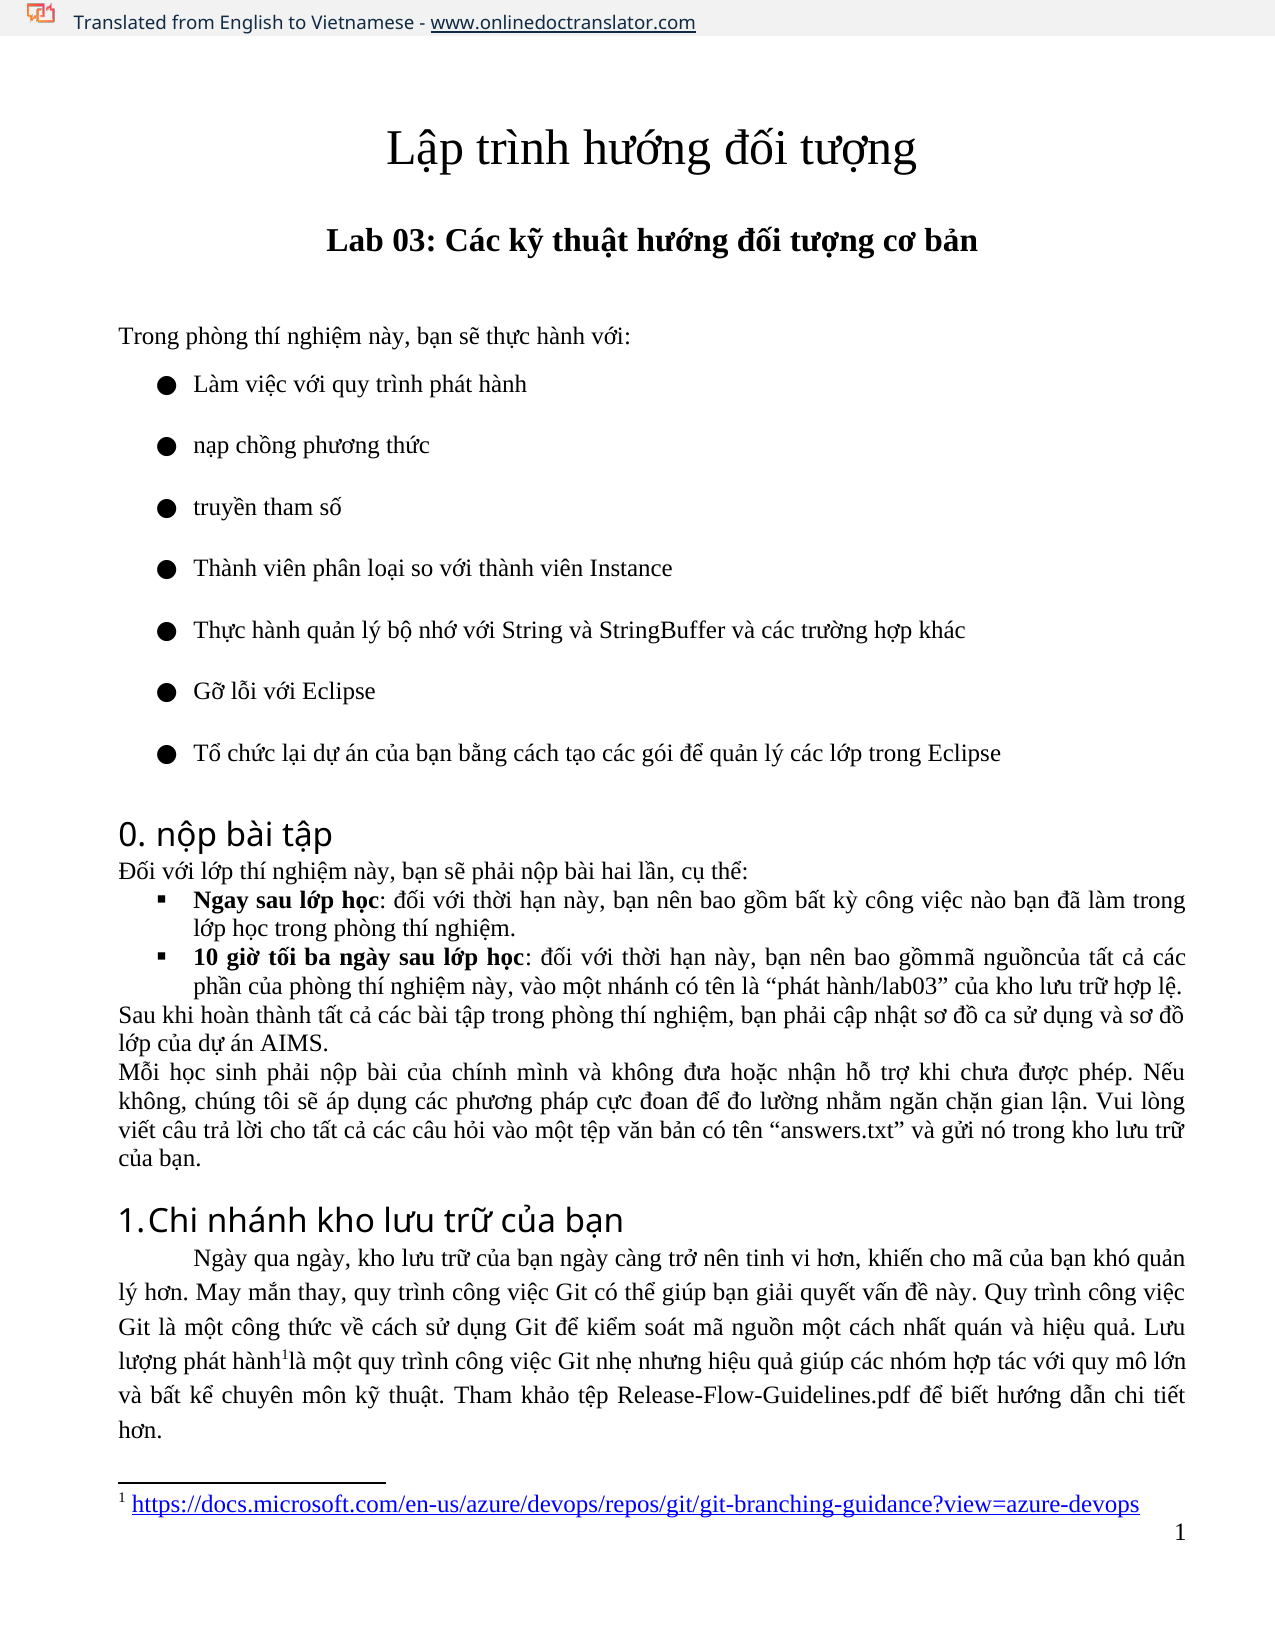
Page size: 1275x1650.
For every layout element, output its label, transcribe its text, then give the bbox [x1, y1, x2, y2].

subtitle nộp bài tập [118, 811, 1186, 856]
list nạp chồng phương thức [156, 417, 1186, 468]
list Thành viên phân loại so với thành viên Instance [156, 540, 1186, 591]
list Tổ chức lại dự án của bạn bằng cách tạo các gói để quản lý các lớp trong Eclipse [156, 724, 1186, 775]
text Đối với lớp thí nghiệm này, bạn sẽ phải nộp bài hai lần, cụ thể: [118, 856, 1186, 885]
picture [15, 0, 67, 30]
text Mỗi học sinh phải nộp bài của chính mình và không đưa hoặc nhận hỗ trợ khi chưa được phép. Nếu không, chúng tôi sẽ áp dụng các phương pháp cực đoan để đo lường nhằm ngăn chặn gian lận. Vui lòng viết câu trả lời cho tất cả các câu hỏi vào một tệp văn bản có tên “answers.txt” và gửi nó trong kho lưu trữ của bạn. [118, 1057, 1186, 1172]
text Lab 03: Các kỹ thuật hướng đối tượng cơ bản [118, 220, 1186, 259]
text Trong phòng thí nghiệm này, bạn sẽ thực hành với: [118, 321, 1186, 349]
subtitle Chi nhánh kho lưu trữ của bạn [117, 1197, 1186, 1243]
text Sau khi hoàn thành tất cả các bài tập trong phòng thí nghiệm, bạn phải cập nhật sơ đồ ca sử dụng và sơ đồ lớp của dự án AIMS. [118, 1000, 1186, 1057]
text Lập trình hướng đối tượng [118, 117, 1186, 175]
text Ngày qua ngày, kho lưu trữ của bạn ngày càng trở nên tinh vi hơn, khiến cho mã của bạn khó quản lý hơn. May mắn thay, quy trình công việc Git có thể giúp bạn giải quyết vấn đề này. Quy trình công việc Git là một công thức về cách sử dụng Git để kiểm soát mã nguồn một cách nhất quán và hiệu quả. Lưu lượng phát hànhlà một quy trình công việc Git nhẹ nhưng hiệu quả giúp các nhóm hợp tác với quy mô lớn và bất kể chuyên môn kỹ thuật. Tham khảo tệp Release-Flow-Guidelines.pdf để biết hướng dẫn chi tiết hơn. [118, 1243, 1186, 1444]
list Làm việc với quy trình phát hành [156, 355, 1186, 407]
list truyền tham số [156, 478, 1186, 529]
list Gỡ lỗi với Eclipse [156, 663, 1186, 714]
list Thực hành quản lý bộ nhớ với String và StringBuffer và các trường hợp khác [156, 601, 1186, 652]
list 10 giờ tối ba ngày sau lớp học: đối với thời hạn này, bạn nên bao gồmmã nguồncủa tất cả các phần của phòng thí nghiệm này, vào một nhánh có tên là “phát hành/lab03” của kho lưu trữ hợp lệ. [156, 942, 1186, 1000]
list Ngay sau lớp học: đối với thời hạn này, bạn nên bao gồm bất kỳ công việc nào bạn đã làm trong lớp học trong phòng thí nghiệm. [156, 885, 1186, 942]
